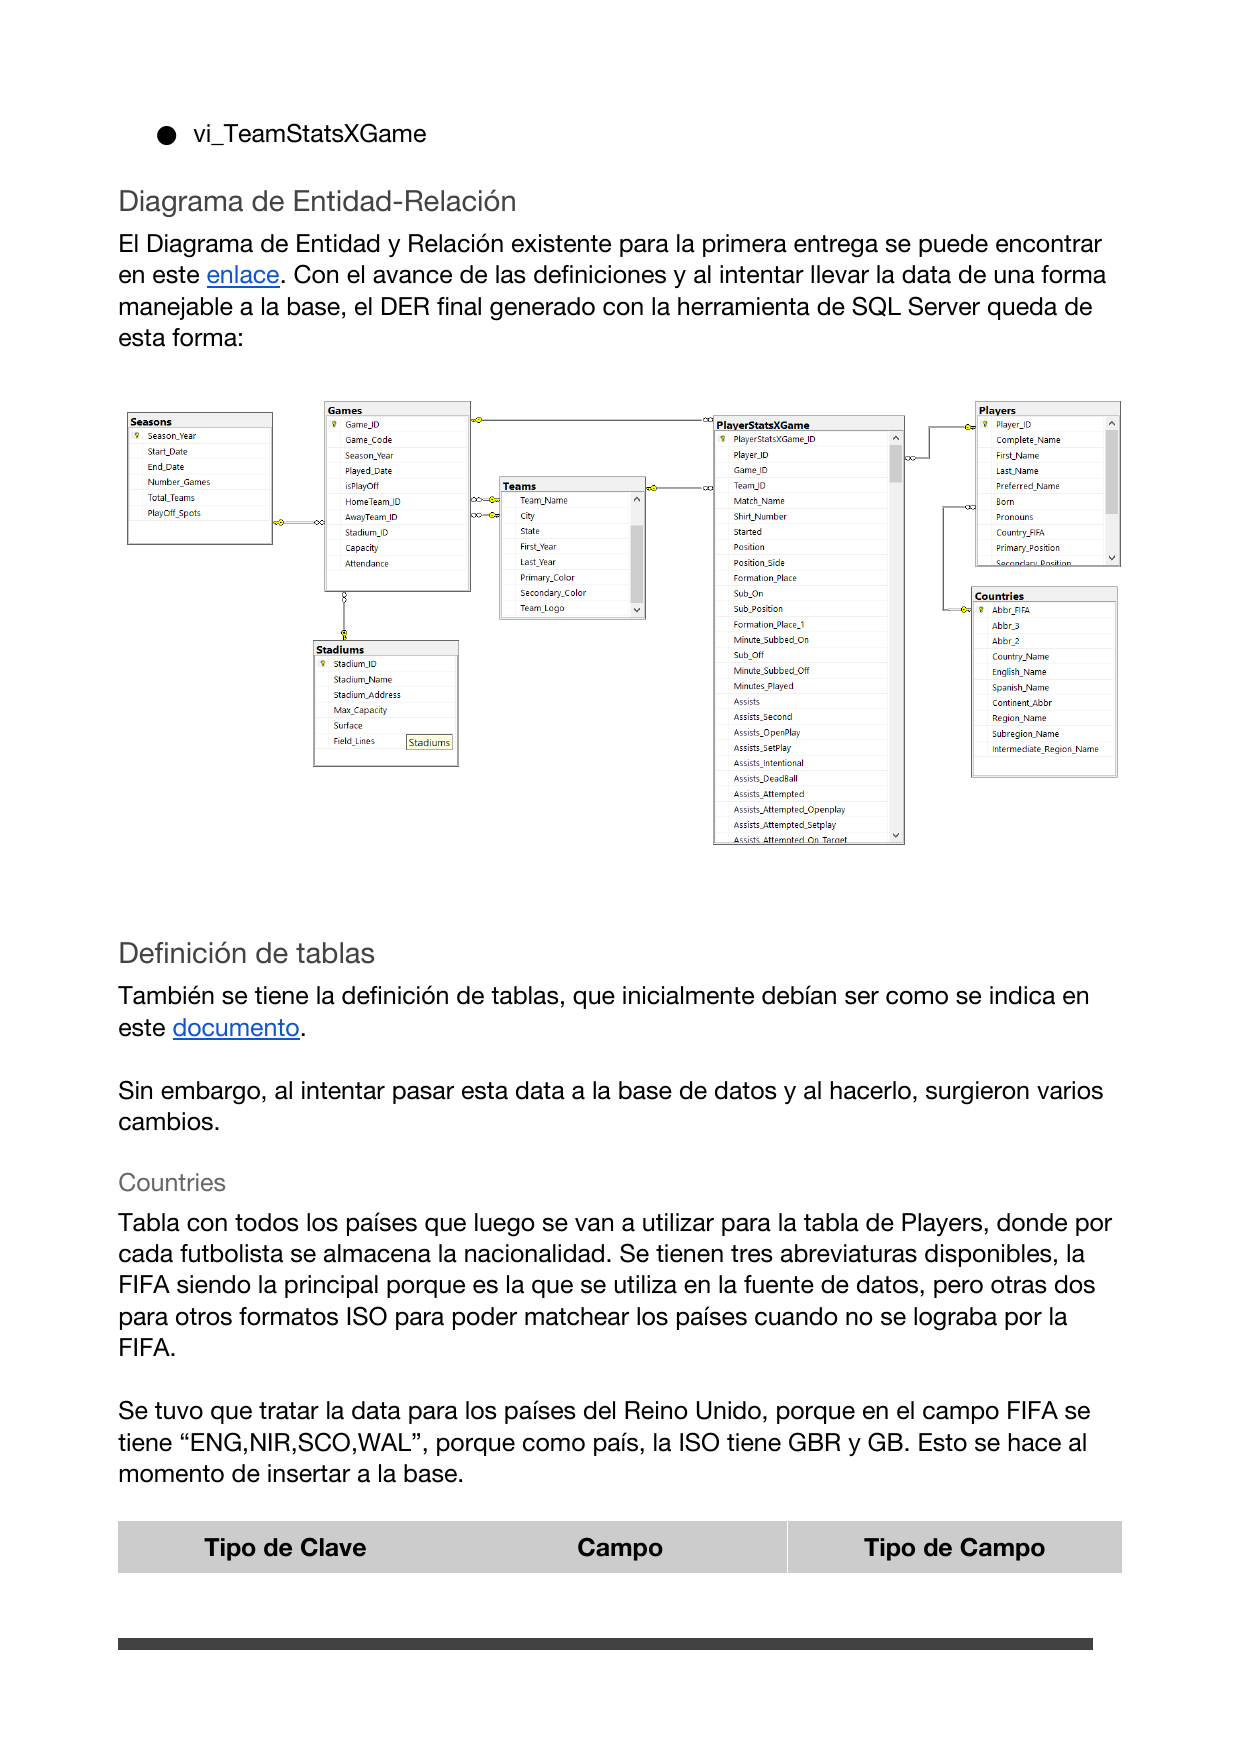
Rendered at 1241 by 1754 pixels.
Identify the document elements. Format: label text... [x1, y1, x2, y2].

table_header Tipo de Campo [788, 1521, 1122, 1573]
text Se tuvo que tratar la data para los países del Reino Unido, porque en el campo FIFA se tiene “ENG,NIR,SCO,WAL”, porque como país, la ISO tiene GBR y GB. Esto se hace al momento de insertar a la base. [118, 1395, 1122, 1490]
subtitle Diagrama de Entidad-Relación [118, 183, 1122, 219]
text Tabla con todos los países que luego se van a utilizar para la tabla de Players, donde por cada futbolista se almacena la nacionalidad. Se tienen tres abreviaturas disponibles, la FIFA siendo la principal porque es la que se utiliza en la fuente de datos, pero otras dos para otros formatos ISO para poder matchear los países cuando no se lograba por la FIFA. [118, 1207, 1122, 1364]
list vi_TeamStatsXGame [156, 118, 1122, 149]
table_header Tipo de Clave [118, 1521, 453, 1573]
text También se tiene la definición de tablas, que inicialmente debían ser como se indica en este documento. [118, 980, 1122, 1043]
text El Diagrama de Entidad y Relación existente para la primera entrega se puede encontrar en este enlace. Con el avance de las definiciones y al intentar llevar la data de una forma manejable a la base, el DER final generado con la herramienta de SQL Server queda de esta forma: [118, 228, 1122, 354]
table_header Campo [453, 1521, 787, 1573]
picture [118, 385, 1122, 902]
text Sin embargo, al intentar pasar esta data a la base de datos y al hacerlo, surgieron varios cambios. [118, 1075, 1122, 1138]
picture [118, 1638, 1093, 1650]
subtitle Definición de tablas [118, 935, 1122, 972]
subtitle Countries [118, 1167, 1122, 1198]
